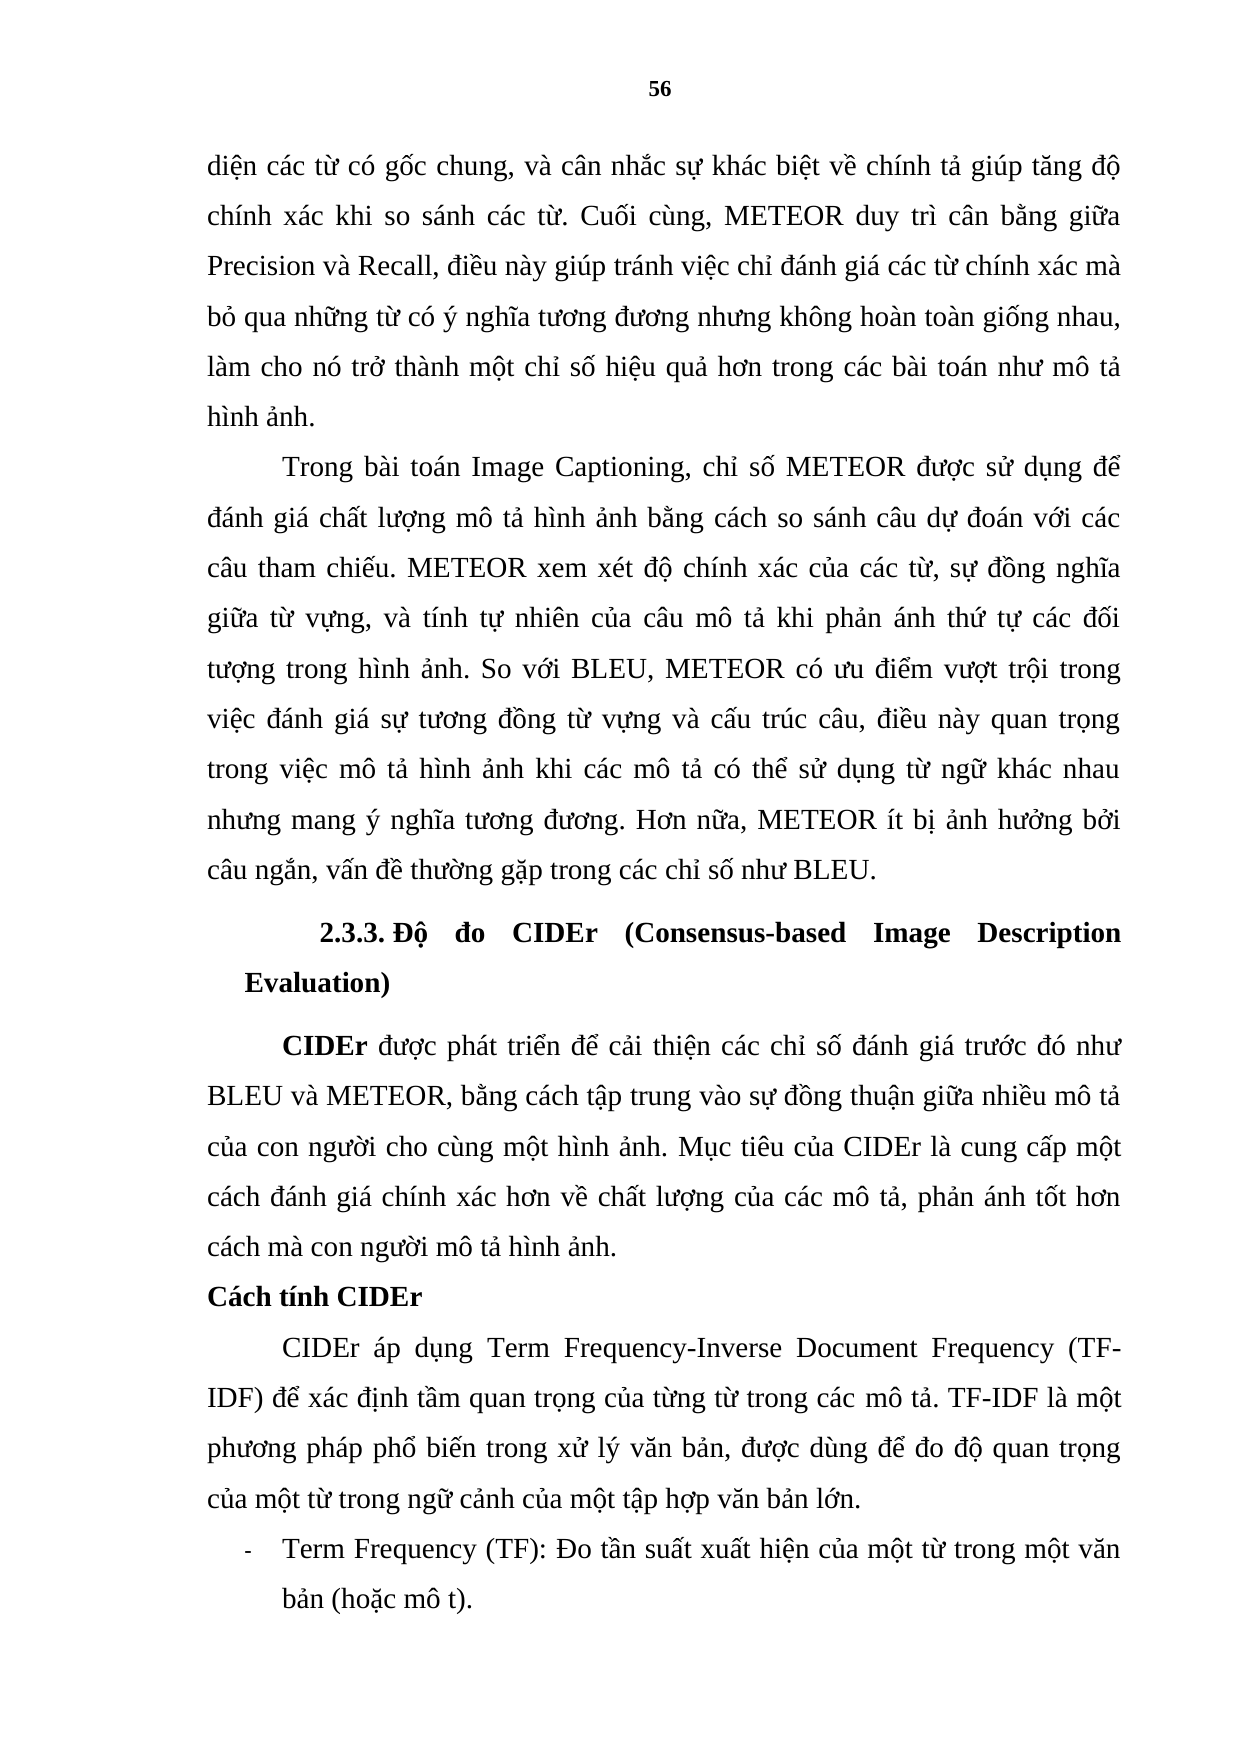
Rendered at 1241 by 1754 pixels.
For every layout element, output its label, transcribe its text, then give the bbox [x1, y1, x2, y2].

list Term Frequency (TF): Đo tần suất xuất hiện của một từ trong một văn bản (hoặc mô t). [244, 1531, 1122, 1615]
text Cách tính CIDEr [207, 1279, 1122, 1313]
text CIDEr được phát triển để cải thiện các chỉ số đánh giá trước đó như BLEU và METEOR, bằng cách tập trung vào sự đồng thuận giữa nhiều mô tả của con người cho cùng một hình ảnh. Mục tiêu của CIDEr là cung cấp một cách đánh giá chính xác hơn về chất lượng của các mô tả, phản ánh tốt hơn cách mà con người mô tả hình ảnh. [207, 1028, 1122, 1263]
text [207, 148, 1122, 433]
text Trong bài toán Image Captioning, chỉ số METEOR được sử dụng để đánh giá chất lượng mô tả hình ảnh bằng cách so sánh câu dự đoán với các câu tham chiếu. METEOR xem xét độ chính xác của các từ, sự đồng nghĩa giữa từ vựng, và tính tự nhiên của câu mô tả khi phản ánh thứ tự các đối tượng trong hình ảnh. So với BLEU, METEOR có ưu điểm vượt trội trong việc đánh giá sự tương đồng từ vựng và cấu trúc câu, điều này quan trọng trong việc mô tả hình ảnh khi các mô tả có thể sử dụng từ ngữ khác nhau nhưng mang ý nghĩa tương đương. Hơn nữa, METEOR ít bị ảnh hưởng bởi câu ngắn, vấn đề thường gặp trong các chỉ số như BLEU. [207, 449, 1122, 886]
subtitle Độ đo CIDEr (Consensus-based Image Description Evaluation) [244, 915, 1122, 999]
text CIDEr áp dụng Term Frequency-Inverse Document Frequency (TF-IDF) để xác định tầm quan trọng của từng từ trong các mô tả. TF-IDF là một phương pháp phổ biến trong xử lý văn bản, được dùng để đo độ quan trọng của một từ trong ngữ cảnh của một tập hợp văn bản lớn. [207, 1330, 1122, 1514]
